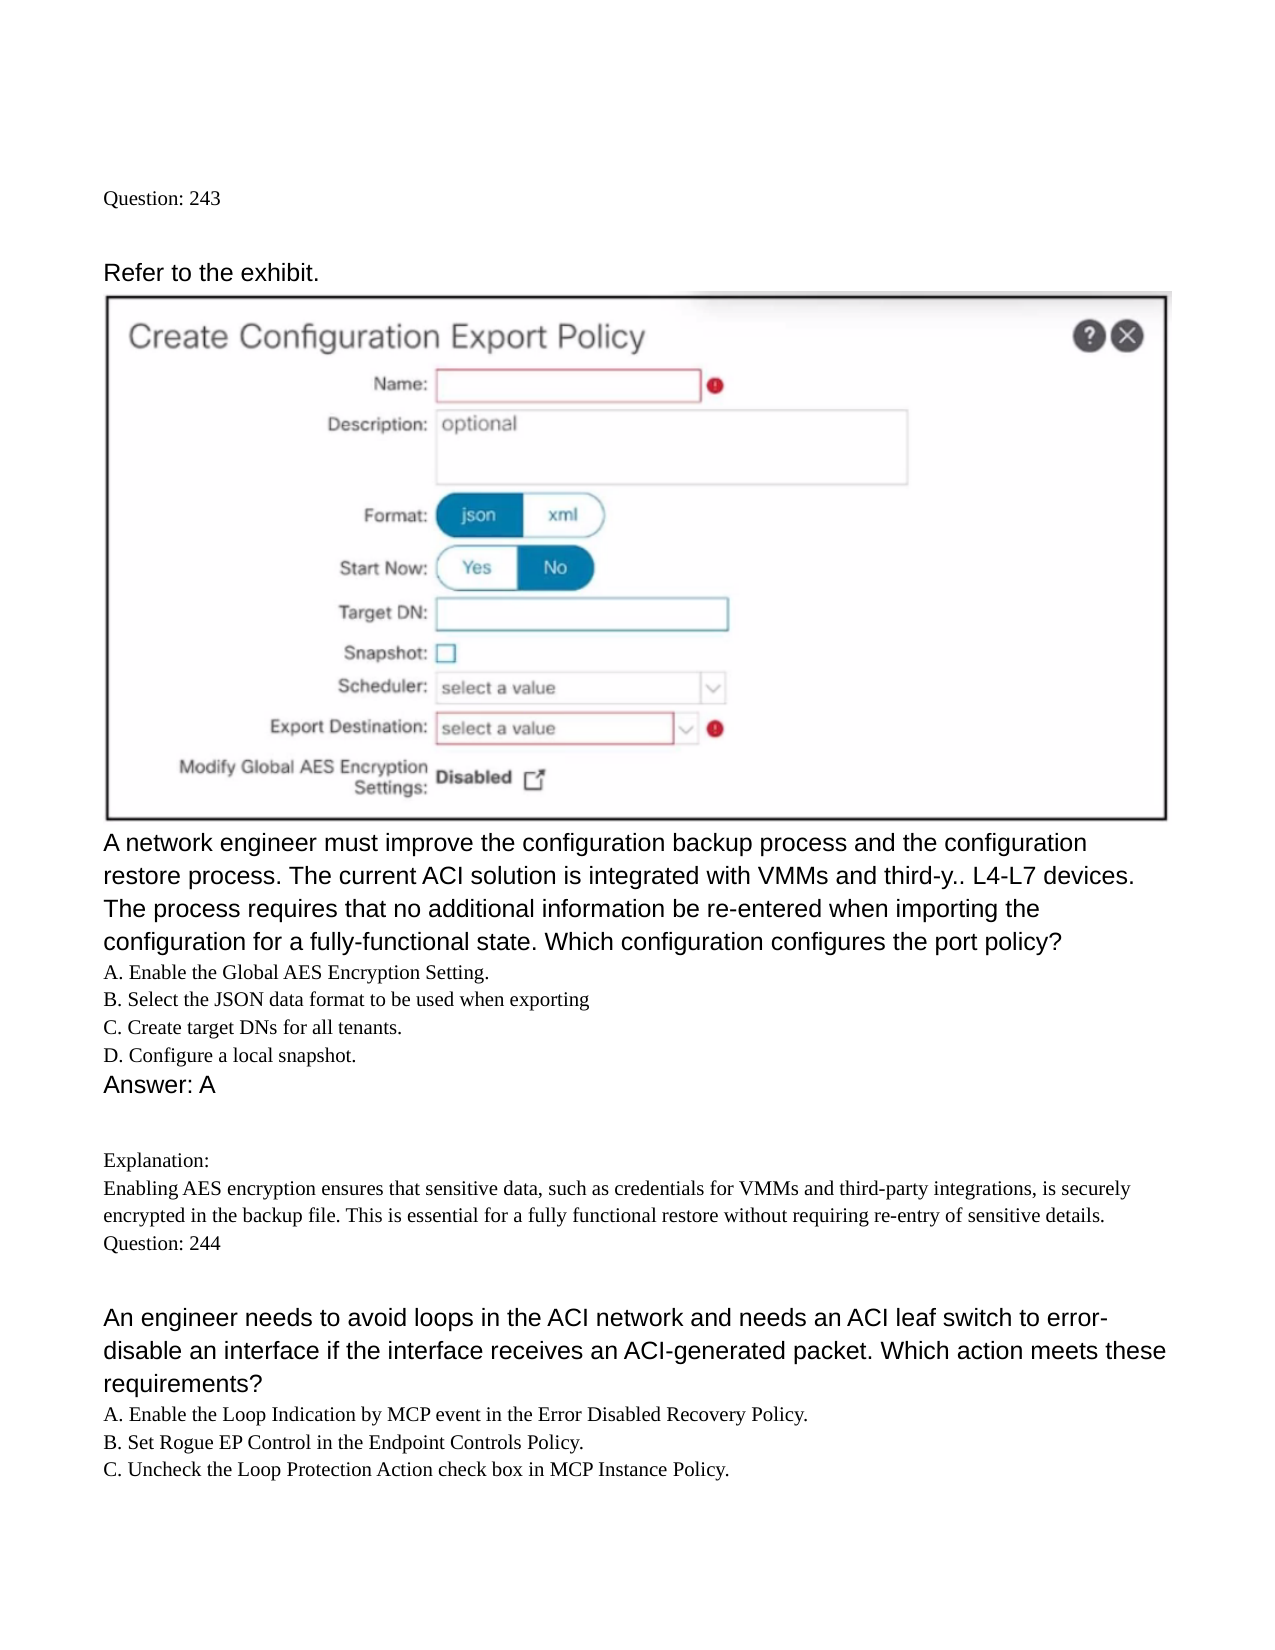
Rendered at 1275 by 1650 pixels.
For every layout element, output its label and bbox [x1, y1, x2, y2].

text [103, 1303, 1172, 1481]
picture [103, 291, 1172, 825]
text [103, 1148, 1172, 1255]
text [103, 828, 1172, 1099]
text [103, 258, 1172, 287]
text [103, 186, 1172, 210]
